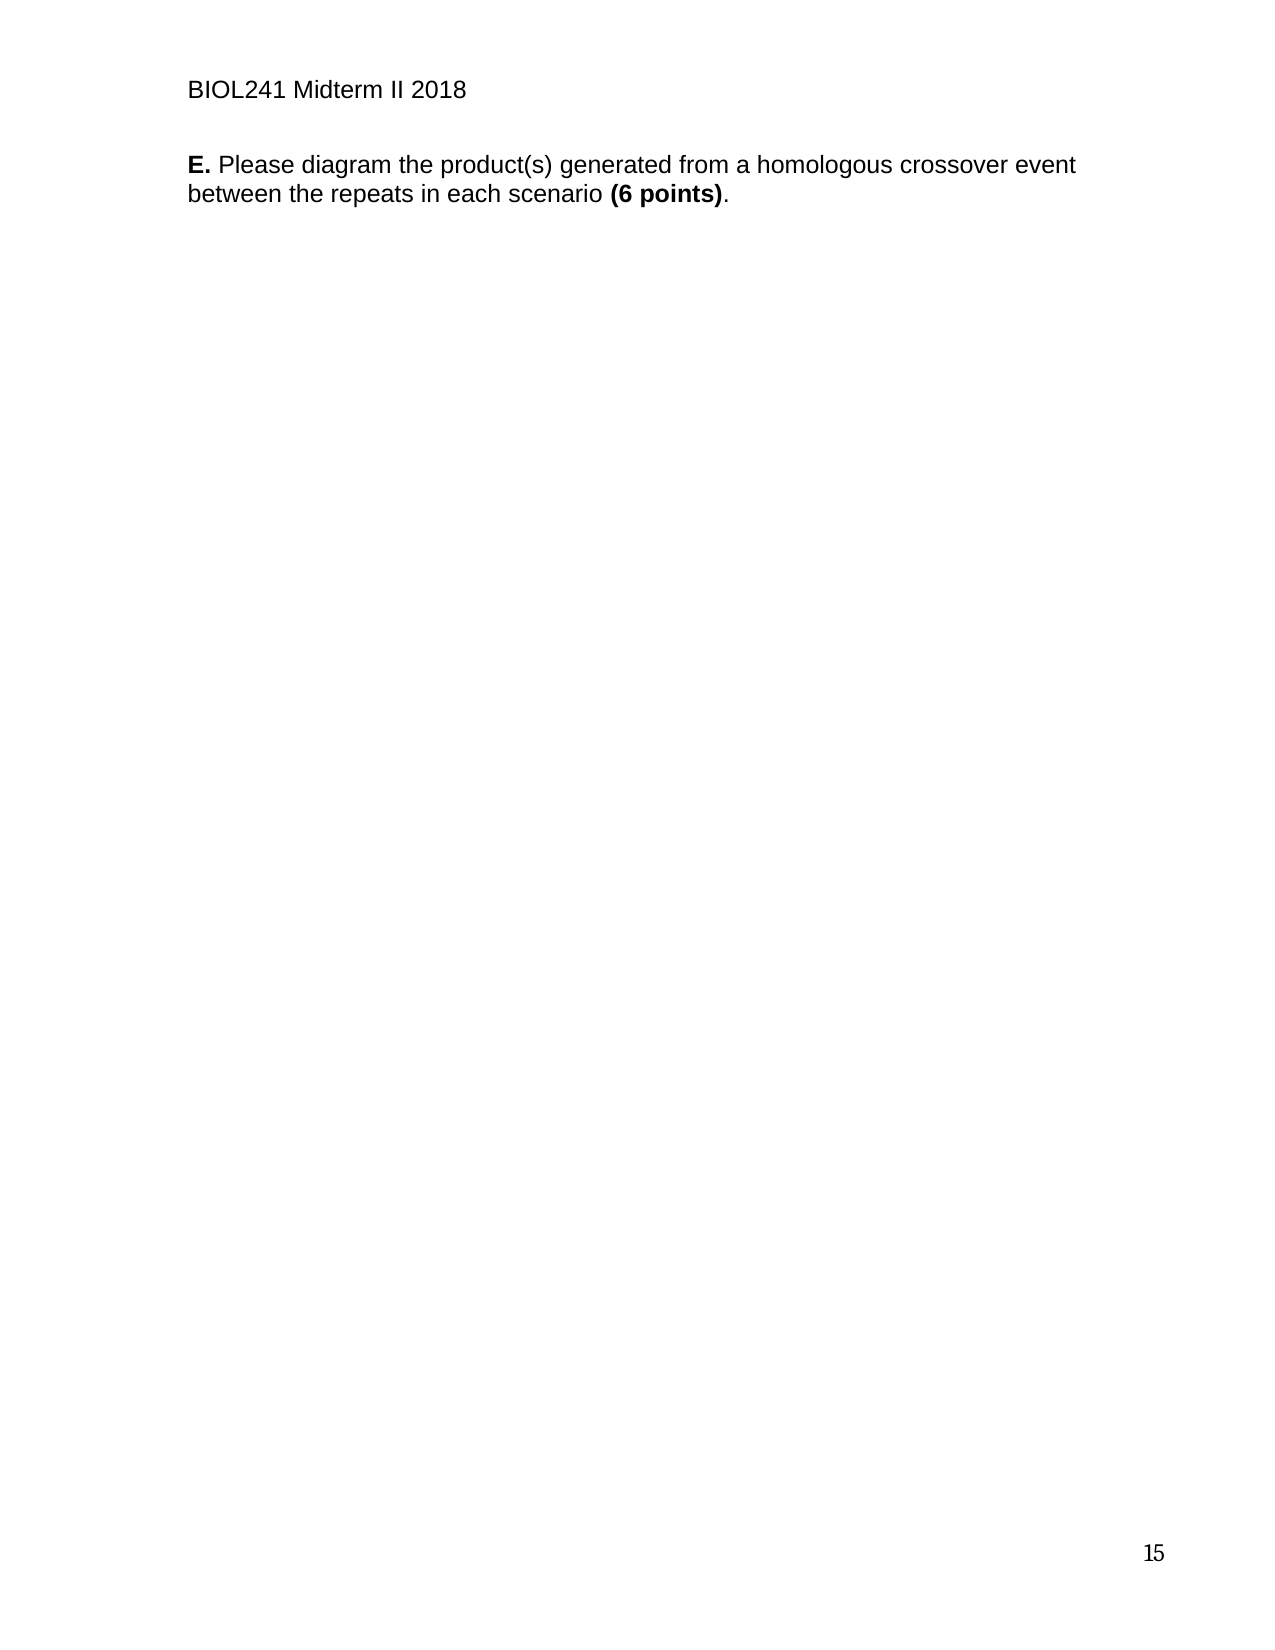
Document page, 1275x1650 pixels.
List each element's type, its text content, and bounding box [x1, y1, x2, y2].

text E. Please diagram the product(s) generated from a homologous crossover event between the repeats in each scenario (6 points). [187, 150, 1087, 207]
